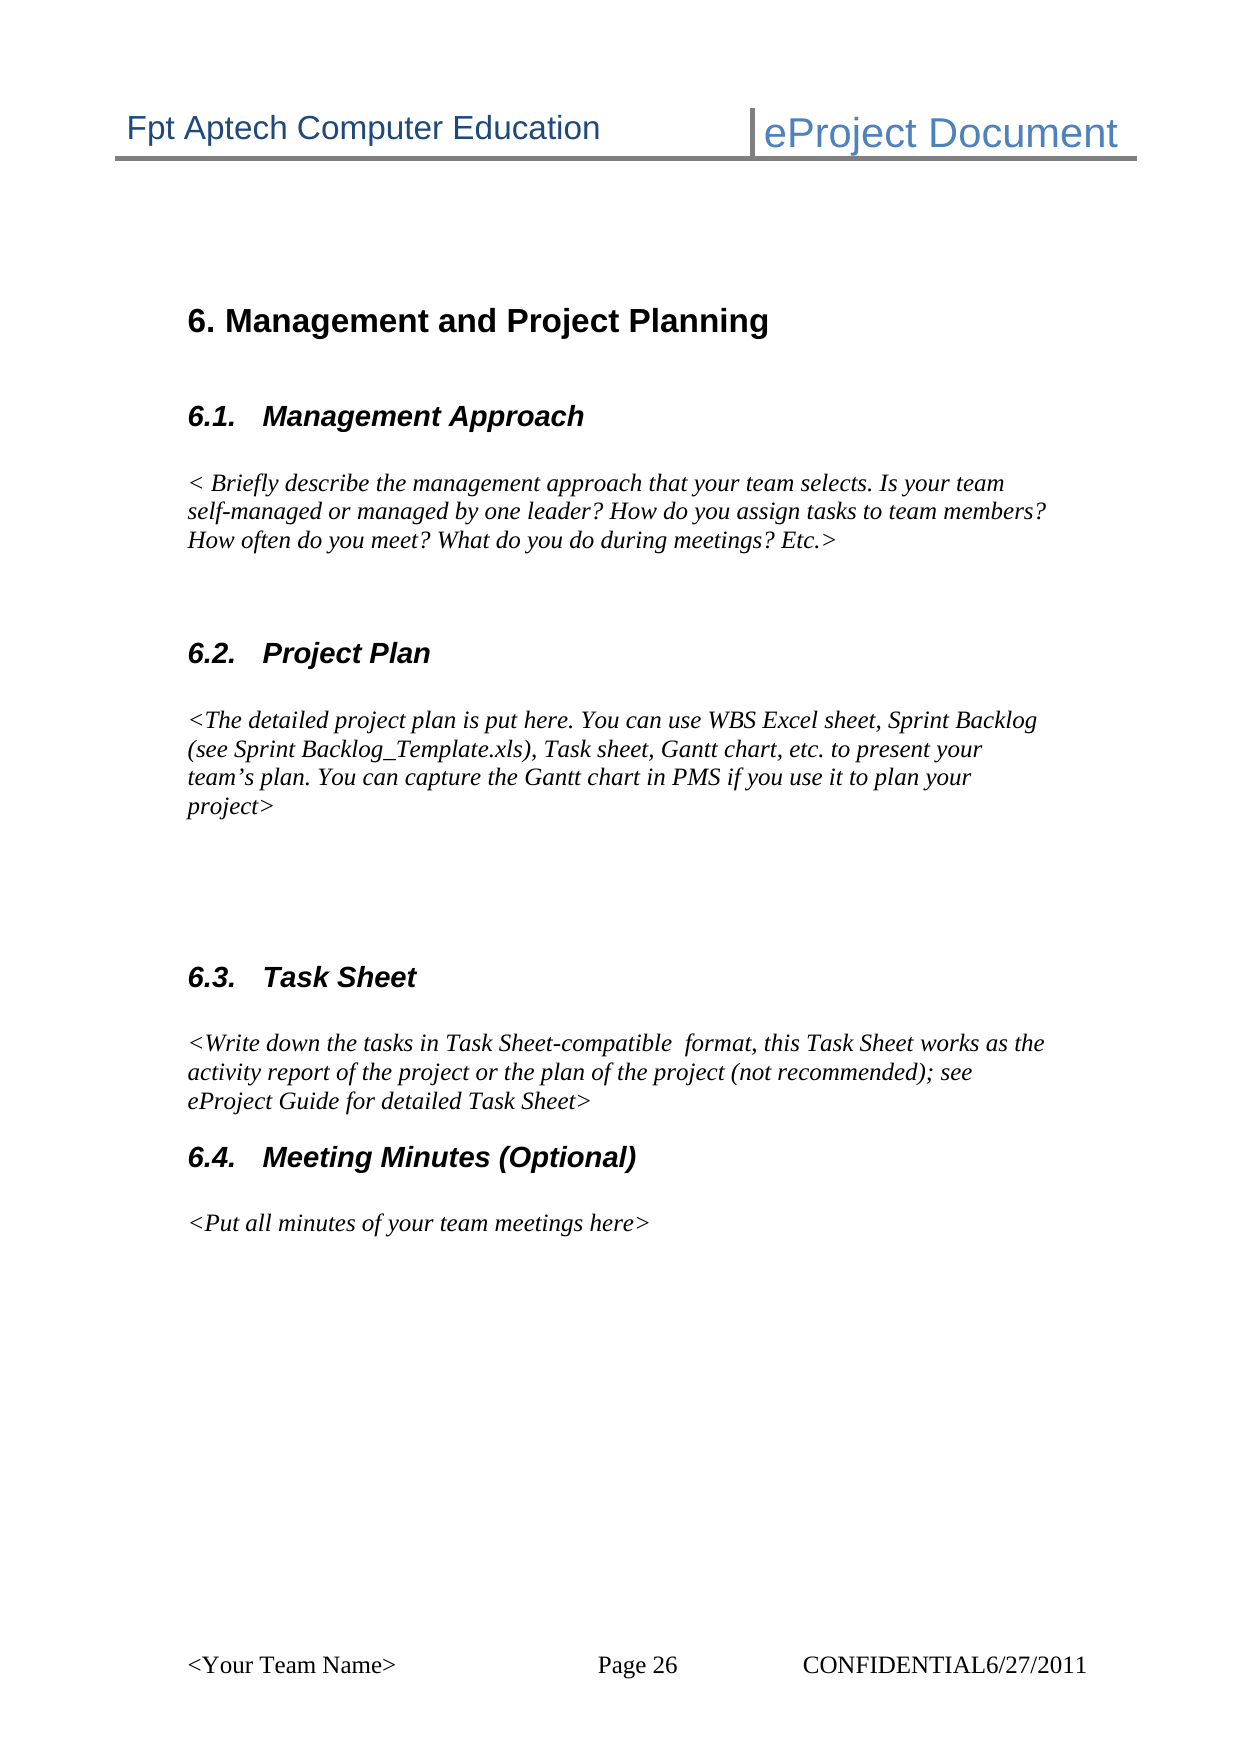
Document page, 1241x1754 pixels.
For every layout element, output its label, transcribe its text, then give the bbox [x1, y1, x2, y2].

text <The detailed project plan is put here. You can use WBS Excel sheet, Sprint Backlog (see Sprint Backlog_Template.xls), Task sheet, Gantt chart, etc. to present your team’s plan. You can capture the Gantt chart in PMS if you use it to plan your project> [187, 705, 1053, 820]
text <Write down the tasks in Task Sheet-compatible format, this Task Sheet works as the activity report of the project or the plan of the project (not recommended); see eProject Guide for detailed Task Sheet> [187, 1028, 1053, 1115]
subtitle Task Sheet [187, 960, 1053, 993]
text <Put all minutes of your team meetings here> [187, 1208, 1053, 1237]
subtitle Management Approach [187, 399, 1053, 433]
text < Briefly describe the management approach that your team selects. Is your team self-managed or managed by one leader? How do you assign tasks to team members? How often do you meet? What do you do during meetings? Etc.> [187, 468, 1053, 554]
subtitle Meeting Minutes (Optional) [187, 1140, 1053, 1173]
subtitle Project Plan [187, 636, 1053, 670]
subtitle Management and Project Planning [187, 301, 1053, 339]
